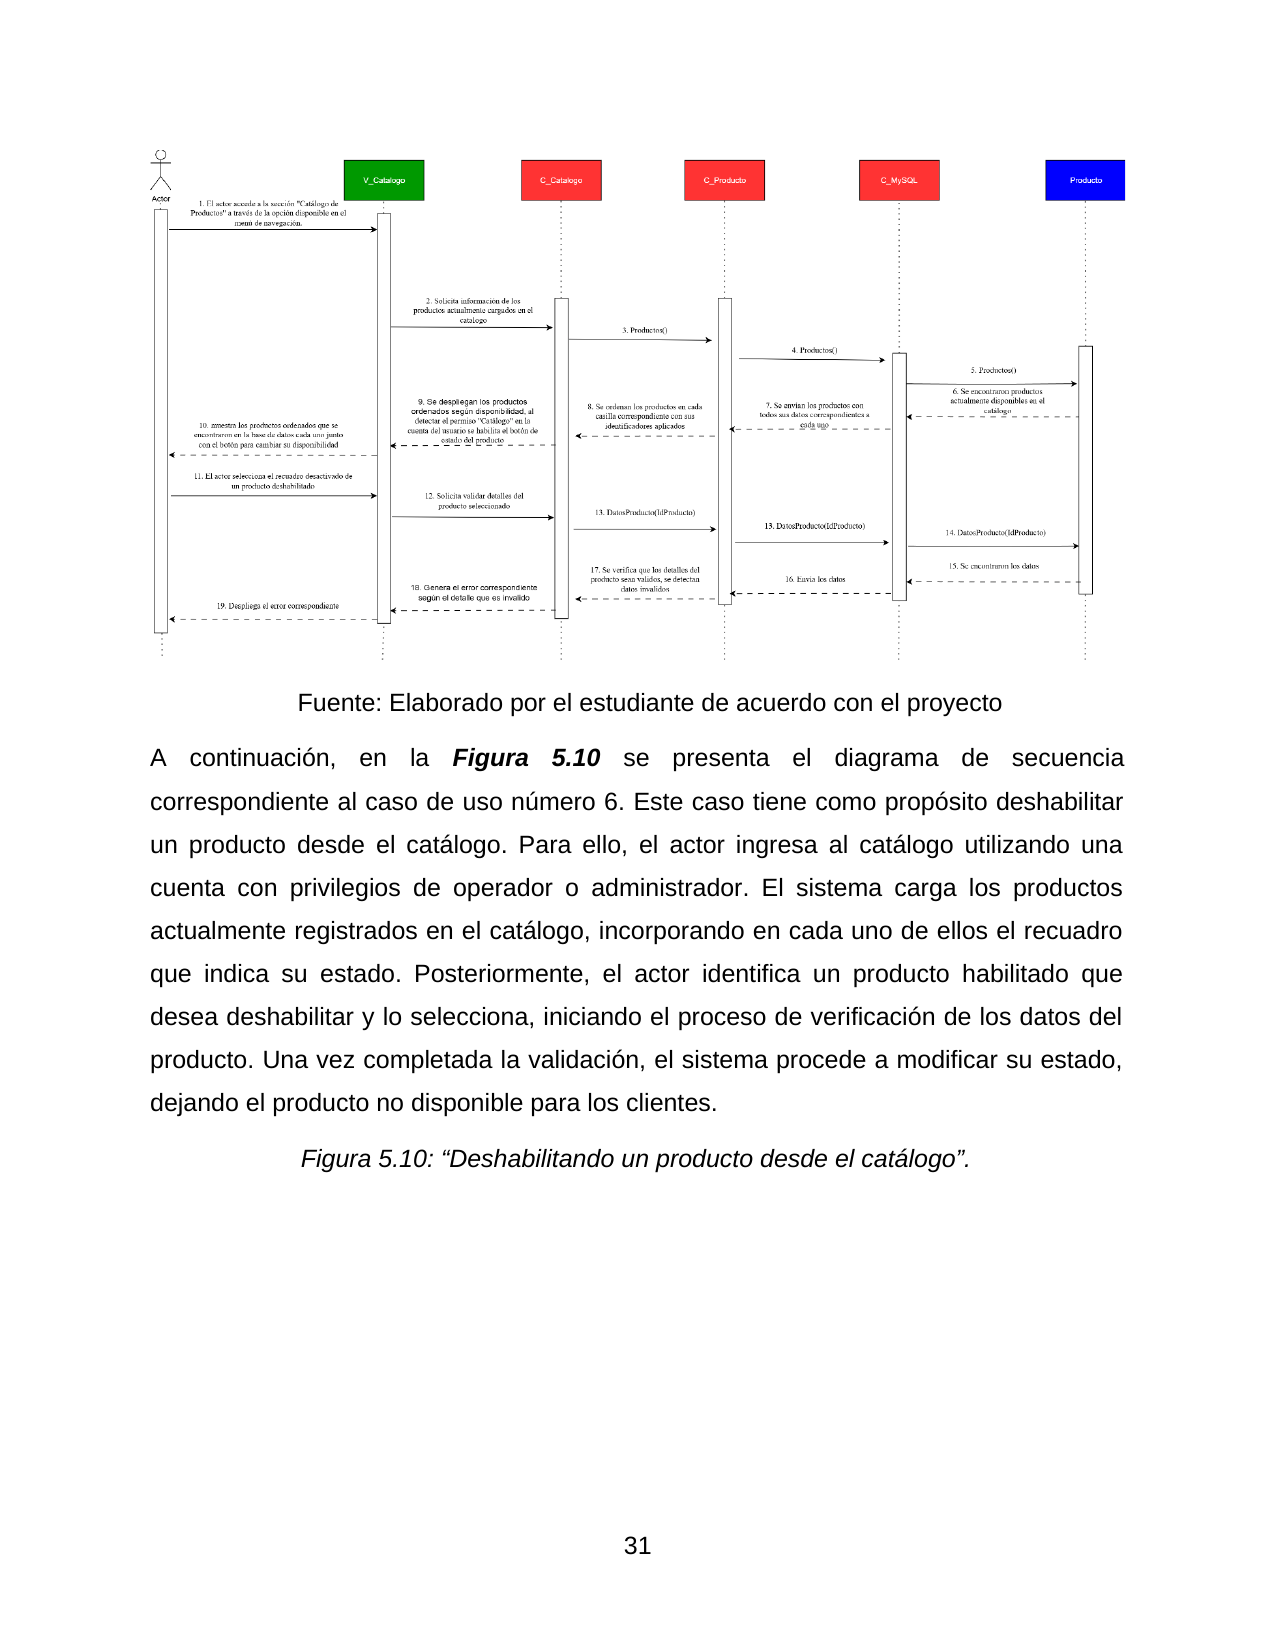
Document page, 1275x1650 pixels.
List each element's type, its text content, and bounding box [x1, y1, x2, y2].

picture [150, 150, 1125, 661]
text Figura 5.10: “Deshabilitando un producto desde el catálogo”. [150, 1144, 1125, 1173]
text A continuación, en la Figura 5.10 se presenta el diagrama de secuencia correspondiente al caso de uso número 6. Este caso tiene como propósito deshabilitar un producto desde el catálogo. Para ello, el actor ingresa al catálogo utilizando una cuenta con privilegios de operador o administrador. El sistema carga los productos actualmente registrados en el catálogo, incorporando en cada uno de ellos el recuadro que indica su estado. Posteriormente, el actor identifica un producto habilitado que desea deshabilitar y lo selecciona, iniciando el proceso de verificación de los datos del producto. Una vez completada la validación, el sistema procede a modificar su estado, dejando el producto no disponible para los clientes. [150, 743, 1125, 1117]
text Fuente: Elaborado por el estudiante de acuerdo con el proyecto [224, 688, 1125, 717]
